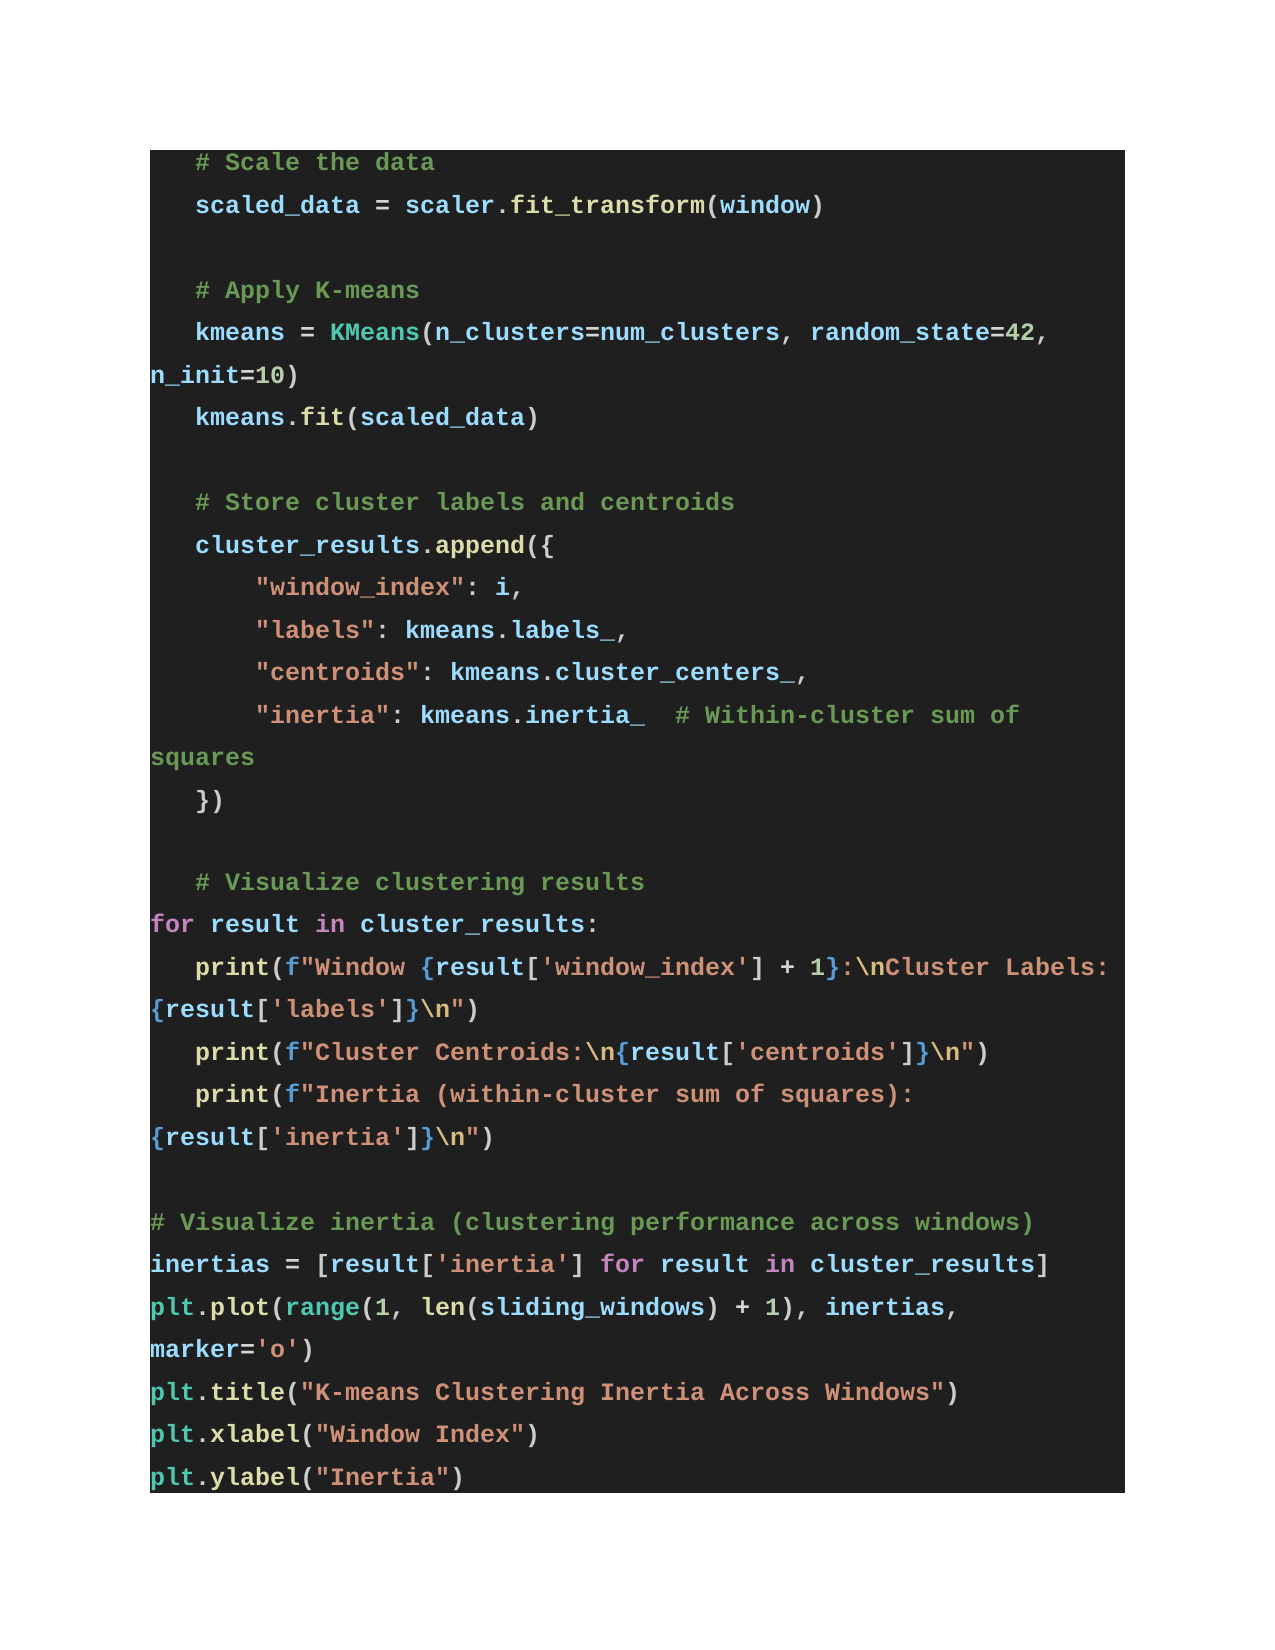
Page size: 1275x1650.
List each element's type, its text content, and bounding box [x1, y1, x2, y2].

text plt.plot(range(1, len(sliding_windows) + 1), inertias, marker='o') [150, 1294, 1125, 1365]
text plt.title("K-means Clustering Inertia Across Windows") [150, 1379, 1125, 1408]
text "window_index": i, [150, 575, 1125, 603]
text # Visualize inertia (clustering performance across windows) [150, 1209, 1125, 1238]
text # Apply K-means [150, 277, 1125, 306]
text # Visualize clustering results [150, 869, 1125, 898]
text inertias = [result['inertia'] for result in cluster_results] [150, 1252, 1125, 1280]
text kmeans = KMeans(n_clusters=num_clusters, random_state=42, n_init=10) [150, 320, 1125, 391]
text for result in cluster_results: [150, 912, 1125, 940]
text print(f"Cluster Centroids:\n{result['centroids']}\n") [150, 1039, 1125, 1068]
text kmeans.fit(scaled_data) [150, 405, 1125, 433]
text cluster_results.append({ [150, 532, 1125, 561]
text # Store cluster labels and centroids [150, 490, 1125, 518]
text print(f"Window {result['window_index'] + 1}:\nCluster Labels: {result['labels']}\n") [150, 954, 1125, 1025]
text # Scale the data [150, 150, 1125, 178]
text plt.ylabel("Inertia") [150, 1464, 1125, 1493]
text }) [150, 787, 1125, 816]
text scaled_data = scaler.fit_transform(window) [150, 192, 1125, 221]
text "labels": kmeans.labels_, [150, 617, 1125, 646]
text "inertia": kmeans.inertia_ # Within-cluster sum of squares [150, 702, 1125, 773]
text plt.xlabel("Window Index") [150, 1422, 1125, 1450]
text "centroids": kmeans.cluster_centers_, [150, 660, 1125, 688]
text print(f"Inertia (within-cluster sum of squares): {result['inertia']}\n") [150, 1082, 1125, 1153]
